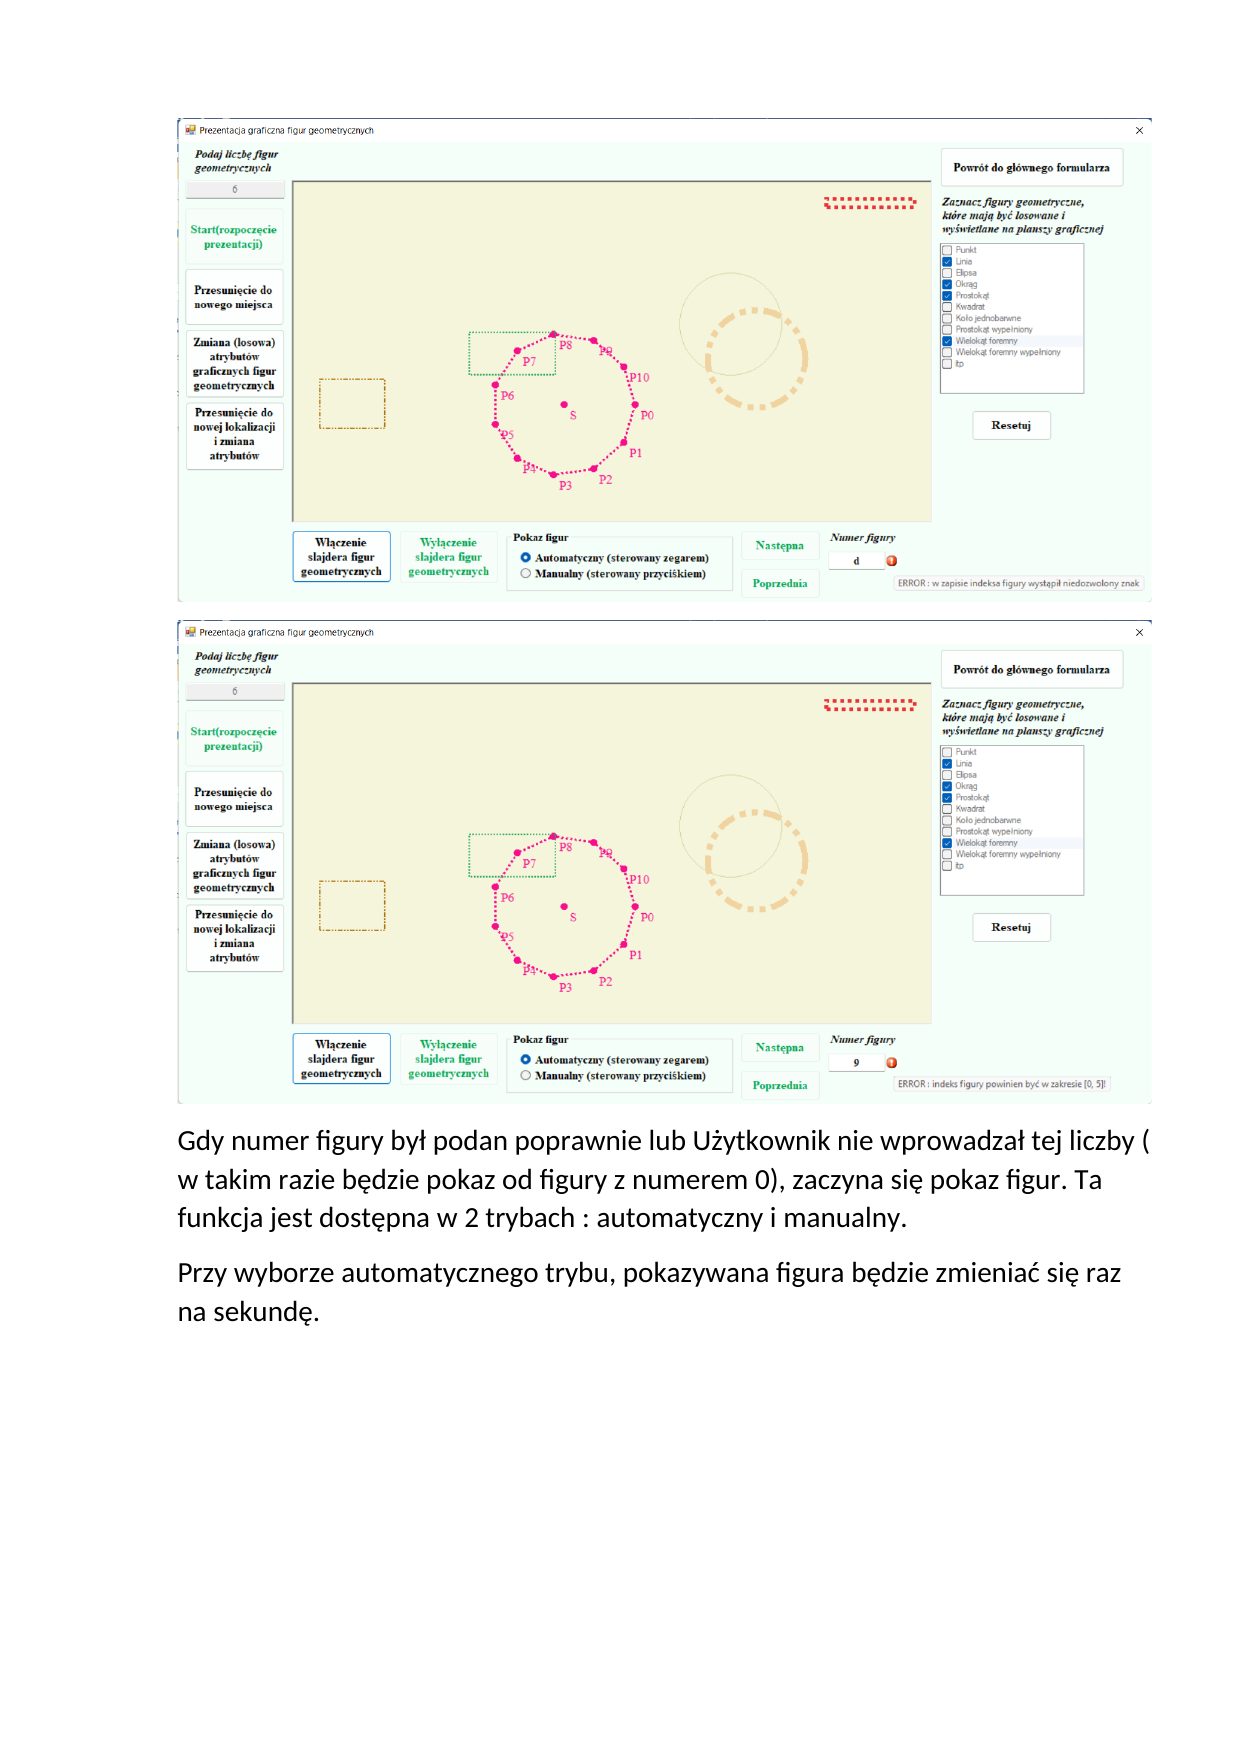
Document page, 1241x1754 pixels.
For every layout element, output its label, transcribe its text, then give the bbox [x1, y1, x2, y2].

picture [177, 620, 1152, 1104]
text Gdy numer figury był podan poprawnie lub Użytkownik nie wprowadzał tej liczby ( w takim razie będzie pokaz od figury z numerem 0), zaczyna się pokaz figur. Ta funkcja jest dostępna w 2 trybach : automatyczny i manualny. [177, 1122, 1152, 1235]
text Przy wyborze automatycznego trybu, pokazywana figura będzie zmieniać się raz na sekundę. [177, 1254, 1152, 1328]
picture [177, 118, 1152, 602]
